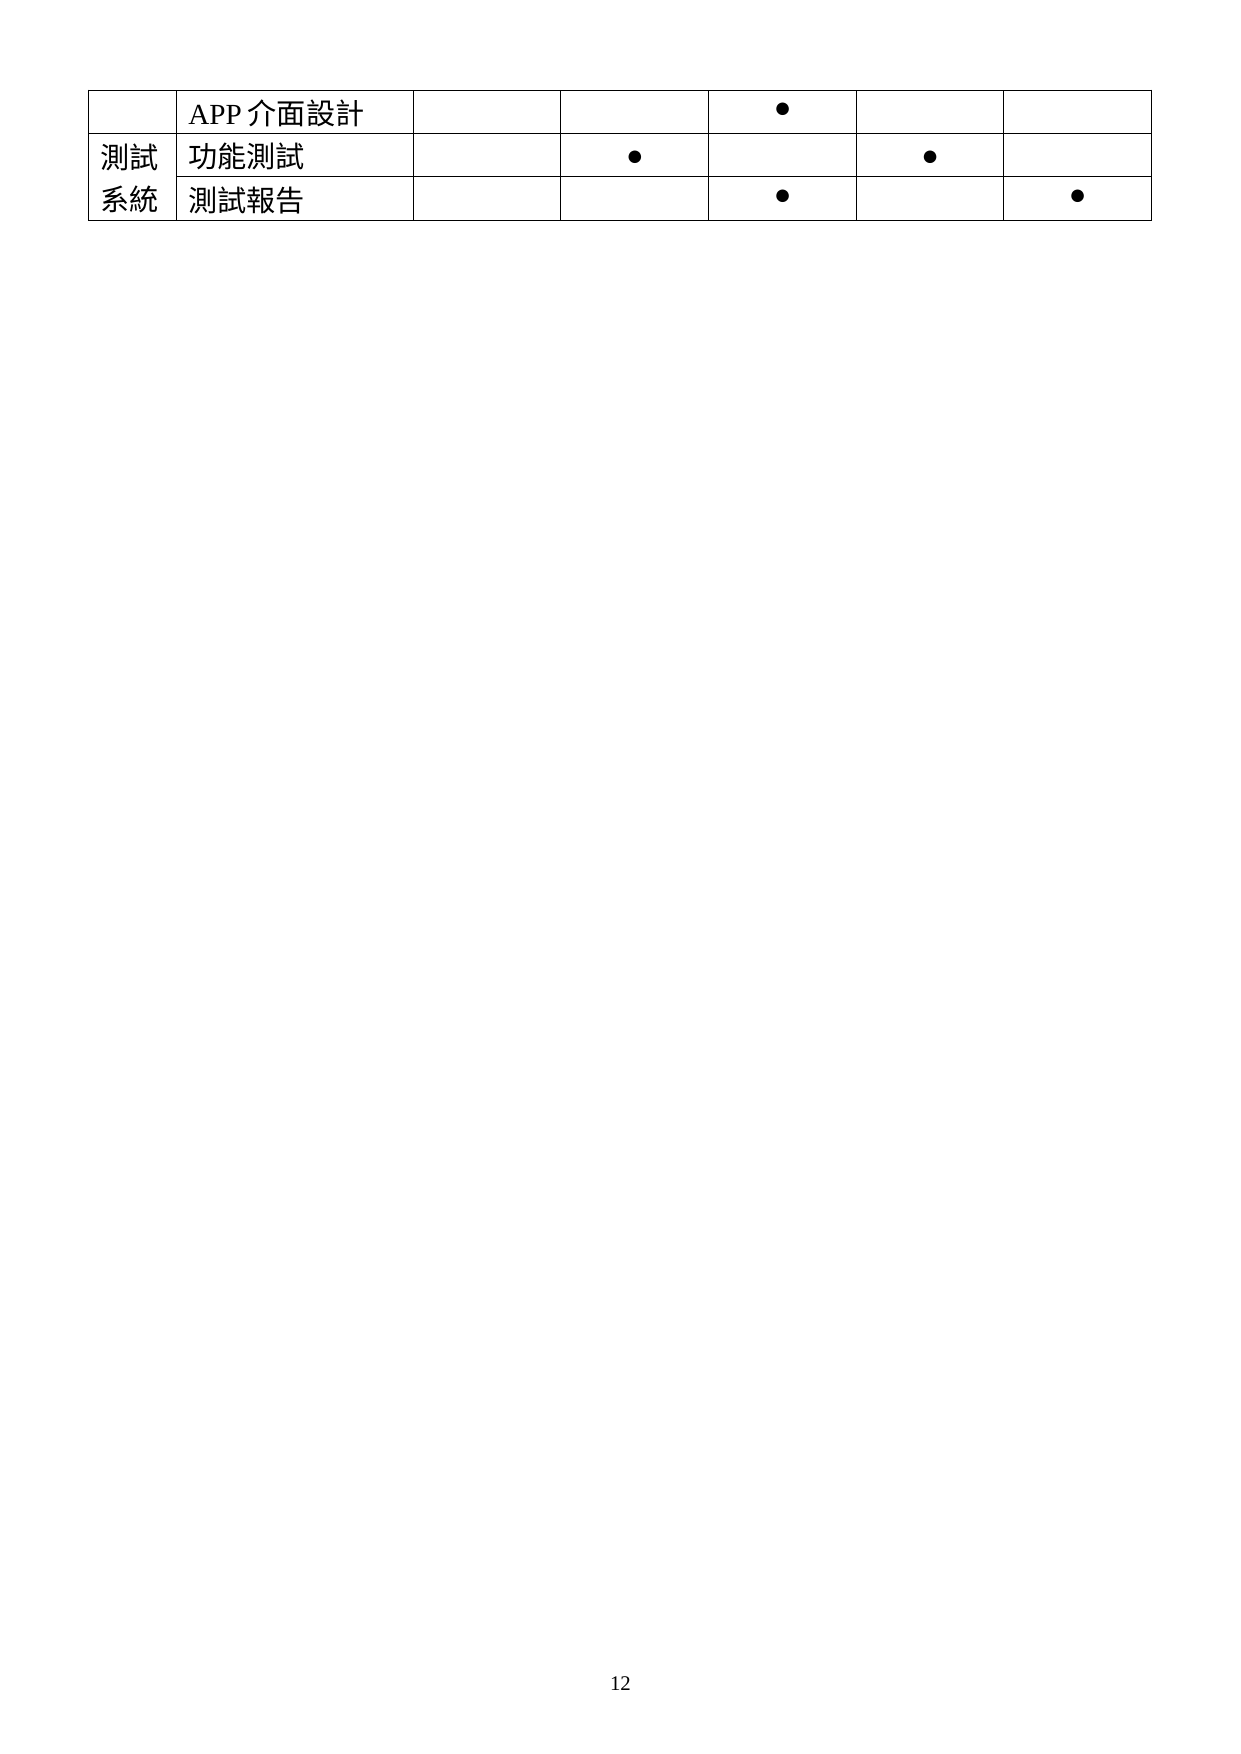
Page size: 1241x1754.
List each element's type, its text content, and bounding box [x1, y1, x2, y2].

table_cell ● [1004, 177, 1151, 219]
table_cell [561, 177, 708, 219]
table_cell ● [709, 91, 856, 133]
table_cell 功能測試 [177, 134, 413, 176]
table_cell ● [561, 134, 708, 176]
table_cell ● [709, 177, 856, 219]
table_cell [414, 91, 560, 133]
table_cell [857, 177, 1003, 219]
table_cell 測試系統 [89, 134, 176, 219]
table_cell [414, 177, 560, 219]
table_cell [1004, 134, 1151, 176]
table_cell 測試報告 [177, 177, 413, 219]
table_cell ● [857, 134, 1003, 176]
table_cell APP介面設計 [177, 91, 413, 133]
table_cell [561, 91, 708, 133]
table_cell [1004, 91, 1151, 133]
table_cell [709, 134, 856, 176]
table_cell [857, 91, 1003, 133]
table_cell [414, 134, 560, 176]
